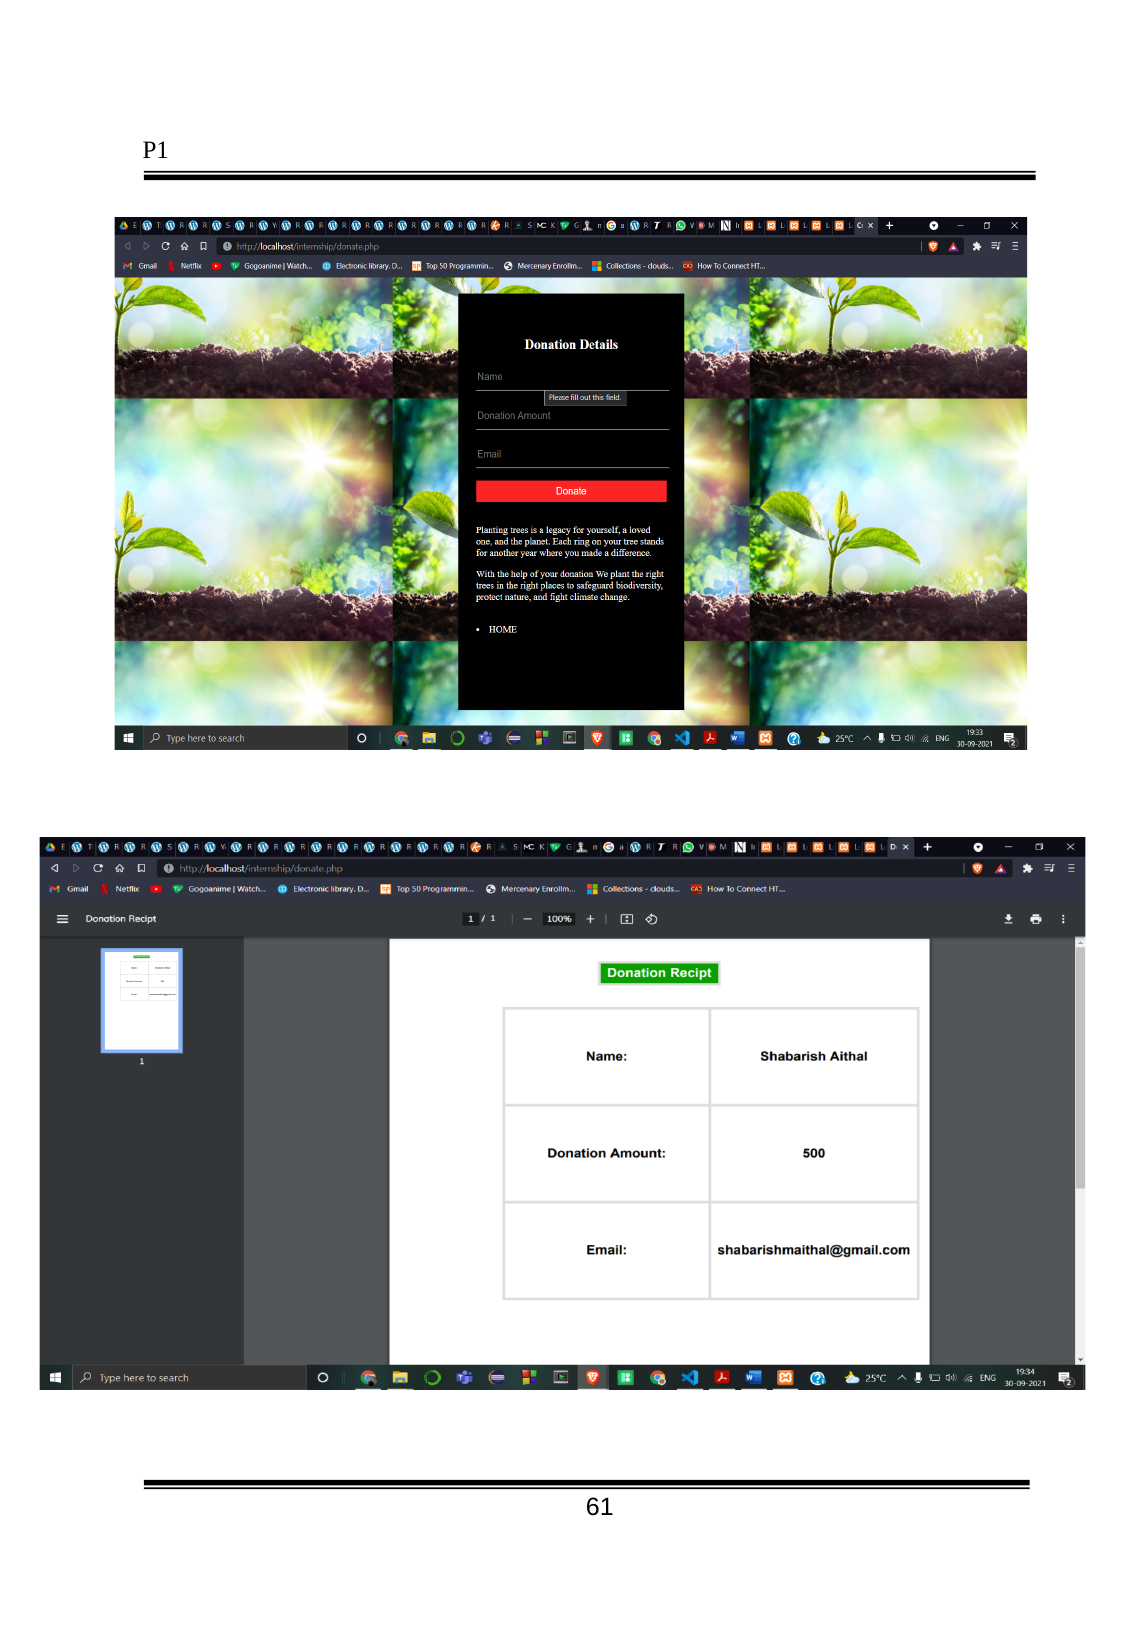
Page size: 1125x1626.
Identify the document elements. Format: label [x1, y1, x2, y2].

picture [39, 837, 1086, 1390]
picture [114, 217, 1028, 750]
